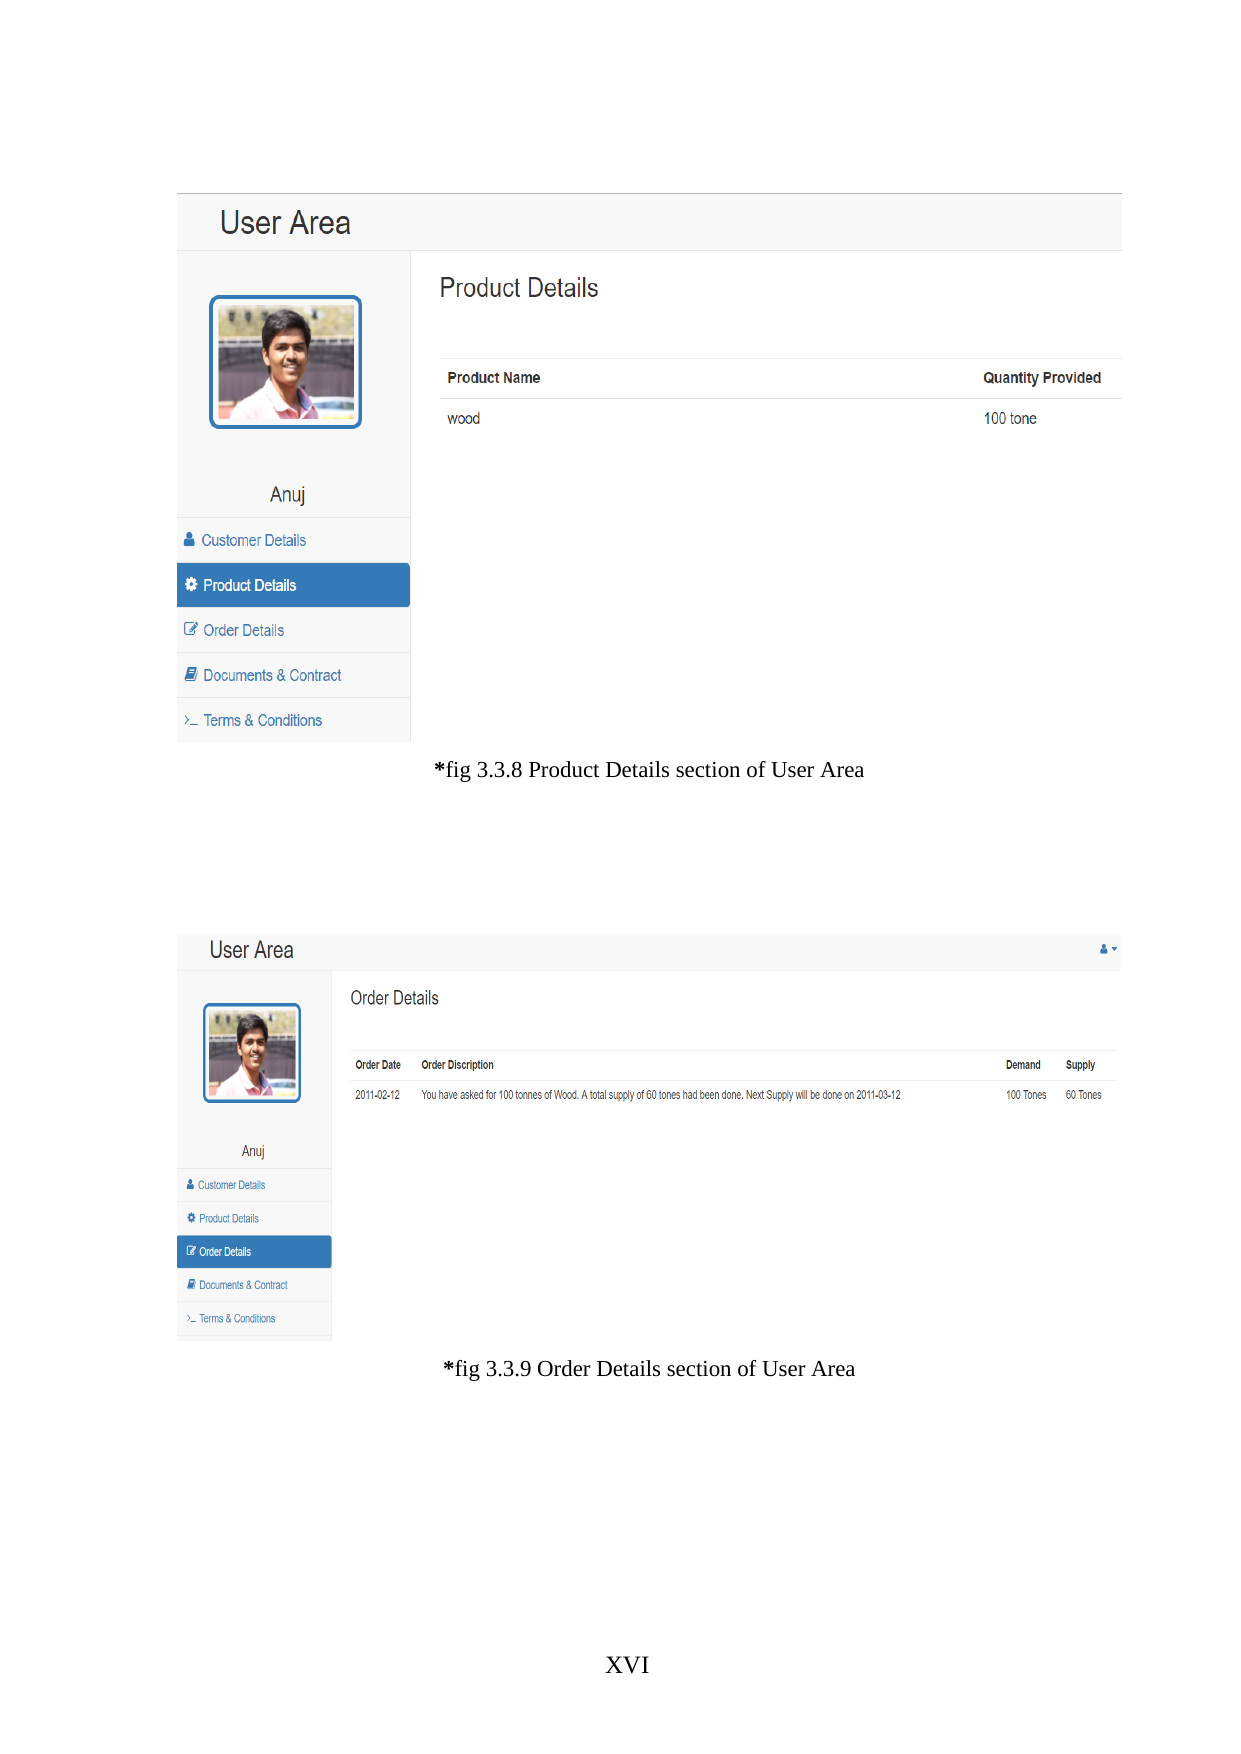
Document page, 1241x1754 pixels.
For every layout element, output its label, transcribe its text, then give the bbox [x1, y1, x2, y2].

text *fig 3.3.8 Product Details section of User Area [177, 756, 1122, 782]
picture [177, 935, 1121, 1341]
text *fig 3.3.9 Order Details section of User Area [177, 1355, 1122, 1382]
picture [177, 193, 1122, 742]
